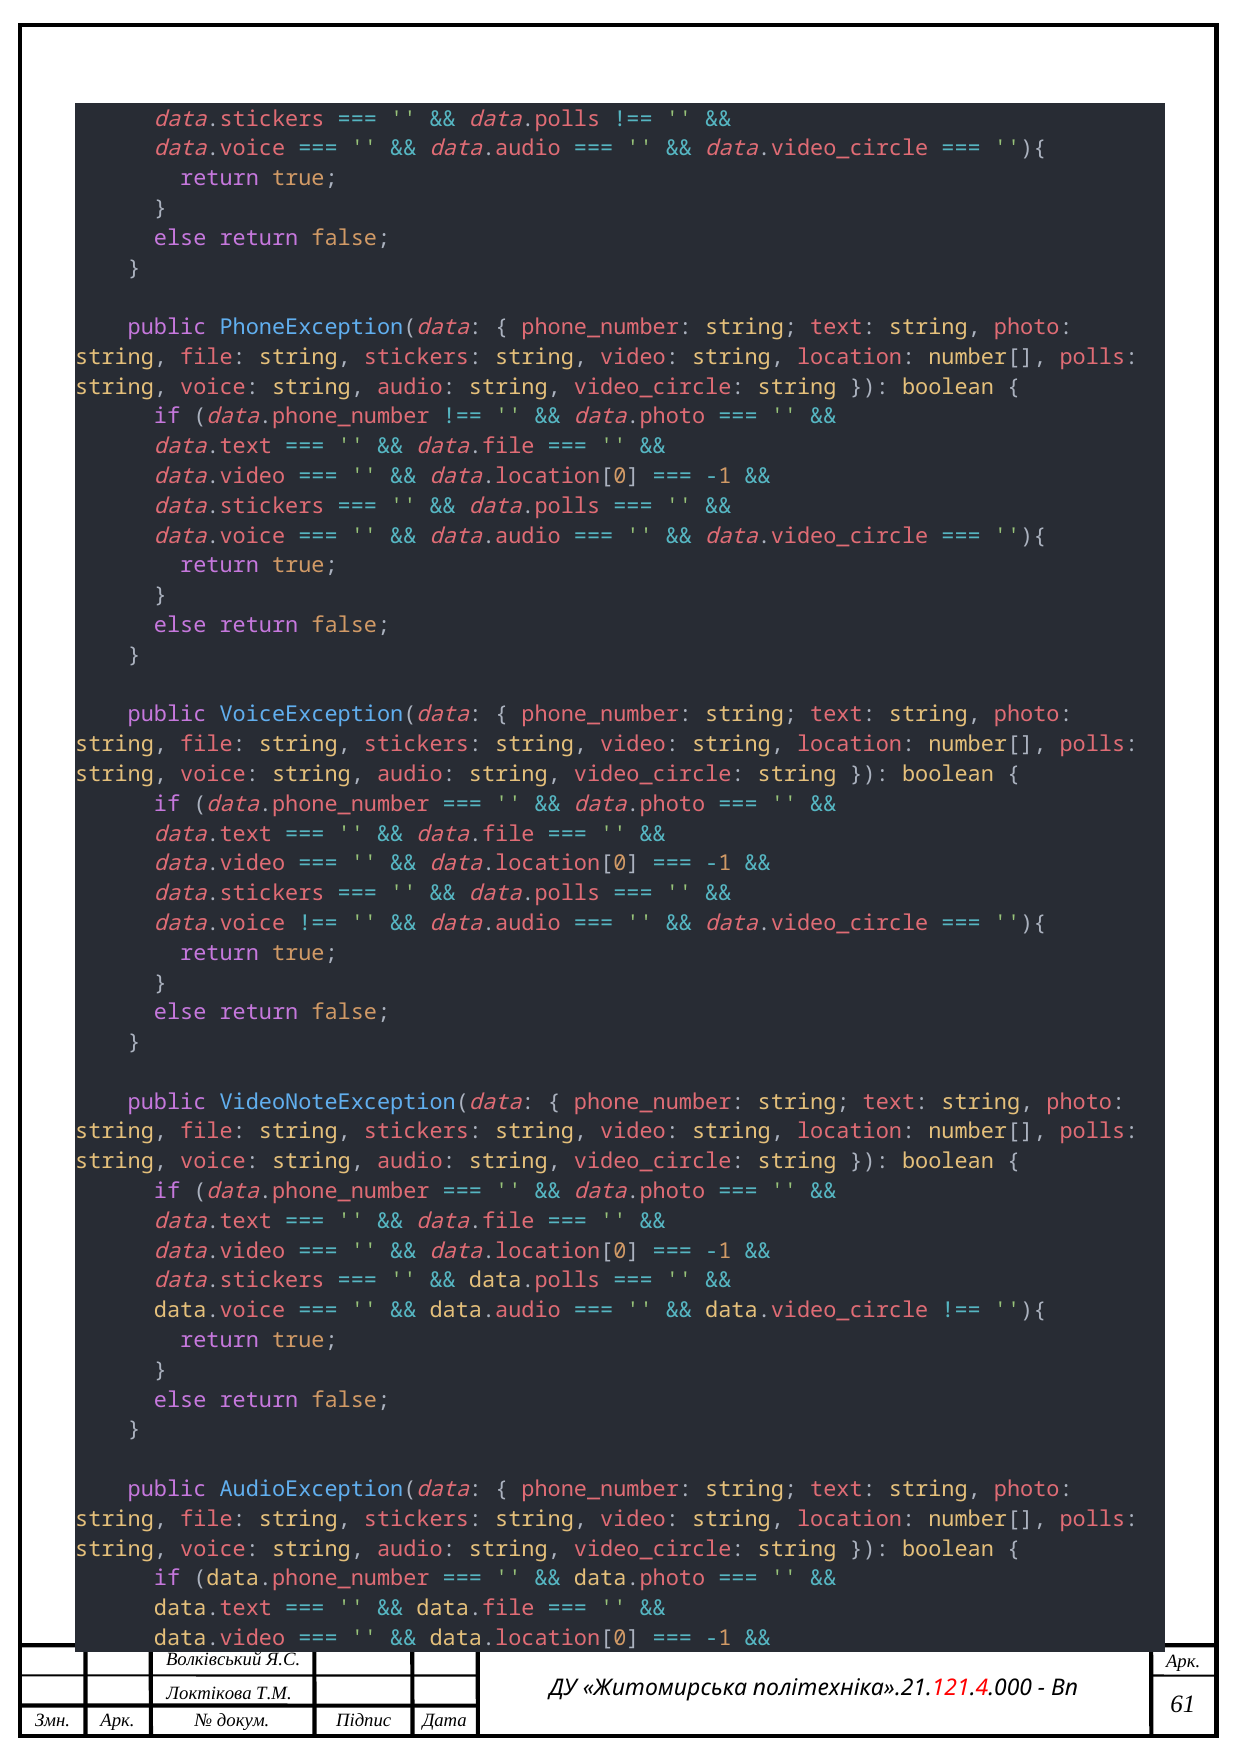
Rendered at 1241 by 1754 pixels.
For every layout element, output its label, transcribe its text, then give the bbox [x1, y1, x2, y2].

text } [75, 252, 1165, 281]
text data.video === '' && data.location[0] === -1 && [75, 1235, 1165, 1264]
text } [75, 639, 1165, 669]
text if (data.phone_number !== '' && data.photo === '' && [75, 401, 1165, 430]
text data.stickers === '' && data.polls === '' && [75, 877, 1165, 907]
text public PhoneException(data: { phone_number: string; text: string, photo: string, file: string, stickers: string, video: string, location: number[], polls: string, voice: string, audio: string, video_circle: string }): boolean { [75, 311, 1165, 401]
text data.stickers === '' && data.polls !== '' && [75, 103, 1165, 132]
text else return false; [75, 222, 1165, 252]
text public AudioException(data: { phone_number: string; text: string, photo: string, file: string, stickers: string, video: string, location: number[], polls: string, voice: string, audio: string, video_circle: string }): boolean { [75, 1473, 1165, 1562]
text else return false; [75, 996, 1165, 1026]
text data.stickers === '' && data.polls === '' && [75, 1264, 1165, 1294]
text data.stickers === '' && data.polls === '' && [75, 490, 1165, 520]
text else return false; [75, 1384, 1165, 1413]
text data.text === '' && data.file === '' && [75, 1592, 1165, 1622]
text return true; [75, 162, 1165, 192]
text return true; [75, 937, 1165, 967]
text data.voice === '' && data.audio === '' && data.video_circle !== ''){ [75, 1294, 1165, 1324]
text if (data.phone_number === '' && data.photo === '' && [75, 1562, 1165, 1592]
text } [75, 967, 1165, 996]
text data.voice === '' && data.audio === '' && data.video_circle === ''){ [75, 520, 1165, 549]
text data.text === '' && data.file === '' && [75, 1205, 1165, 1235]
text else return false; [75, 609, 1165, 639]
text } [75, 1026, 1165, 1056]
text } [75, 1354, 1165, 1384]
text public VoiceException(data: { phone_number: string; text: string, photo: string, file: string, stickers: string, video: string, location: number[], polls: string, voice: string, audio: string, video_circle: string }): boolean { [75, 698, 1165, 788]
text } [75, 192, 1165, 222]
text data.video === '' && data.location[0] === -1 && [75, 1622, 1165, 1652]
text if (data.phone_number === '' && data.photo === '' && [75, 1175, 1165, 1205]
text data.text === '' && data.file === '' && [75, 818, 1165, 847]
text data.voice === '' && data.audio === '' && data.video_circle === ''){ [75, 132, 1165, 162]
text if (data.phone_number === '' && data.photo === '' && [75, 788, 1165, 818]
text data.video === '' && data.location[0] === -1 && [75, 460, 1165, 490]
text } [75, 579, 1165, 609]
text } [75, 1413, 1165, 1443]
text return true; [75, 1324, 1165, 1354]
text data.text === '' && data.file === '' && [75, 430, 1165, 460]
text public VideoNoteException(data: { phone_number: string; text: string, photo: string, file: string, stickers: string, video: string, location: number[], polls: string, voice: string, audio: string, video_circle: string }): boolean { [75, 1086, 1165, 1175]
text data.video === '' && data.location[0] === -1 && [75, 847, 1165, 877]
text data.voice !== '' && data.audio === '' && data.video_circle === ''){ [75, 907, 1165, 937]
text return true; [75, 549, 1165, 579]
